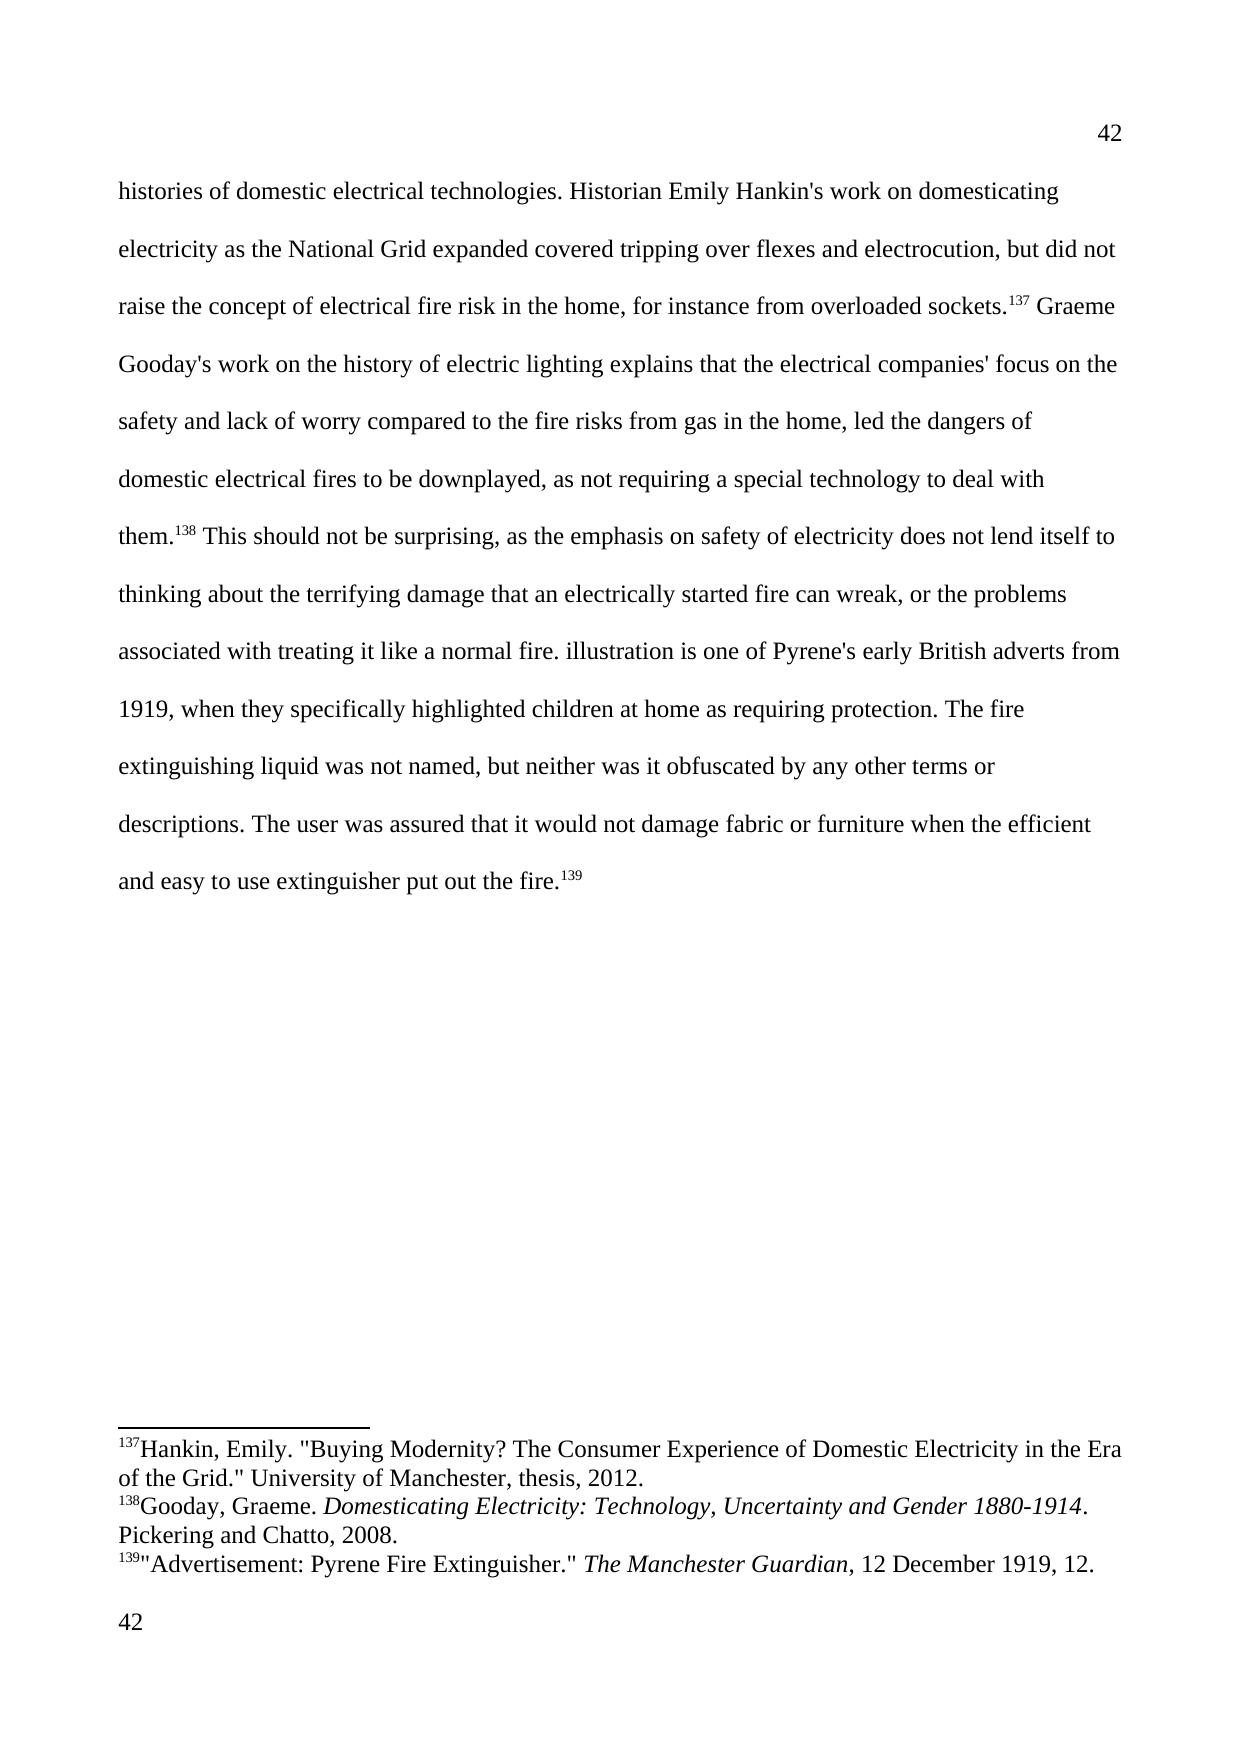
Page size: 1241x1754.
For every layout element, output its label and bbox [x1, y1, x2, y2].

text [118, 176, 1122, 895]
